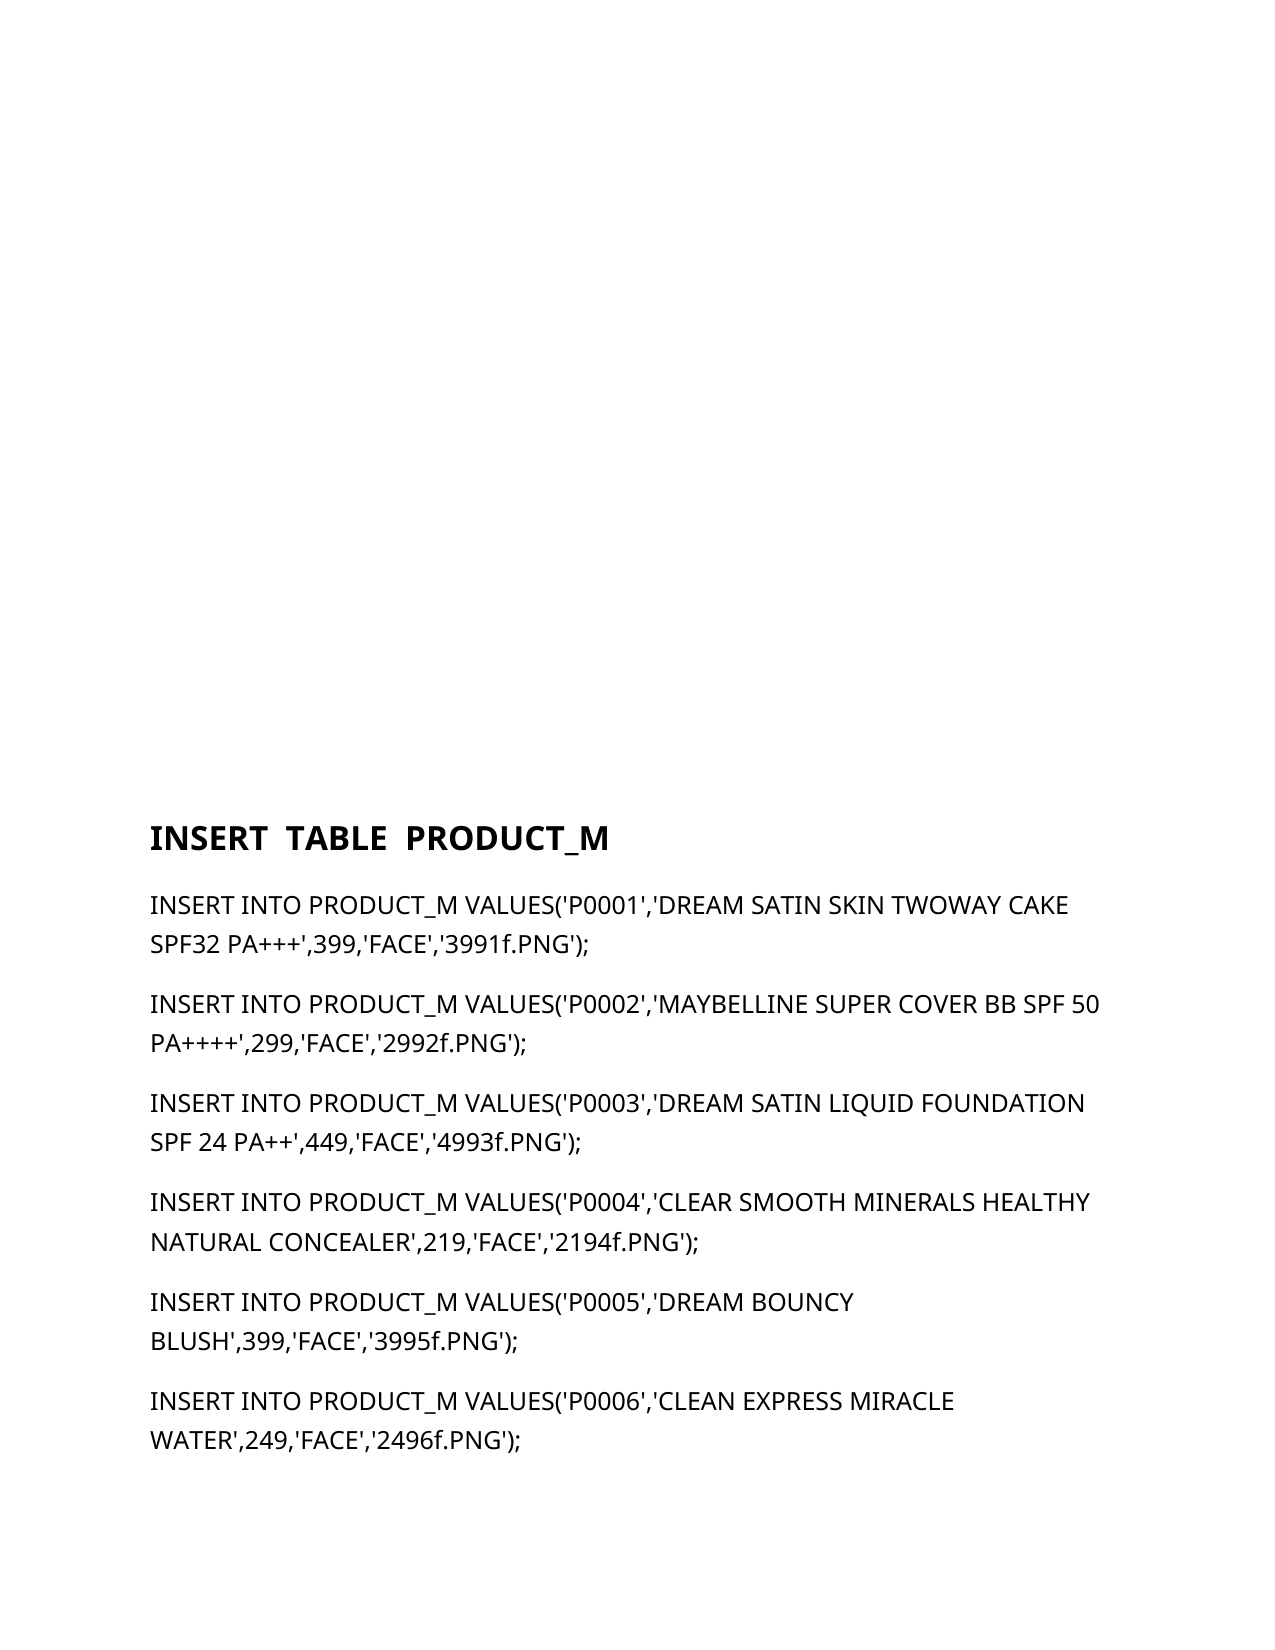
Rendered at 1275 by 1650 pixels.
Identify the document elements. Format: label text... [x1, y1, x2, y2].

text INSERT INTO PRODUCT_M VALUES('P0004','CLEAR SMOOTH MINERALS HEALTHY NATURAL CONCEALER',219,'FACE','2194f.PNG'); [150, 1185, 1125, 1258]
text INSERT INTO PRODUCT_M VALUES('P0005','DREAM BOUNCY BLUSH',399,'FACE','3995f.PNG'); [150, 1284, 1125, 1357]
text INSERT INTO PRODUCT_M VALUES('P0003','DREAM SATIN LIQUID FOUNDATION SPF 24 PA++',449,'FACE','4993f.PNG'); [150, 1086, 1125, 1159]
text INSERT TABLE PRODUCT_M [150, 814, 1125, 860]
text INSERT INTO PRODUCT_M VALUES('P0001','DREAM SATIN SKIN TWOWAY CAKE SPF32 PA+++',399,'FACE','3991f.PNG'); [150, 888, 1125, 961]
text INSERT INTO PRODUCT_M VALUES('P0006','CLEAN EXPRESS MIRACLE WATER',249,'FACE','2496f.PNG'); [150, 1383, 1125, 1457]
text INSERT INTO PRODUCT_M VALUES('P0002','MAYBELLINE SUPER COVER BB SPF 50 PA++++',299,'FACE','2992f.PNG'); [150, 987, 1125, 1060]
